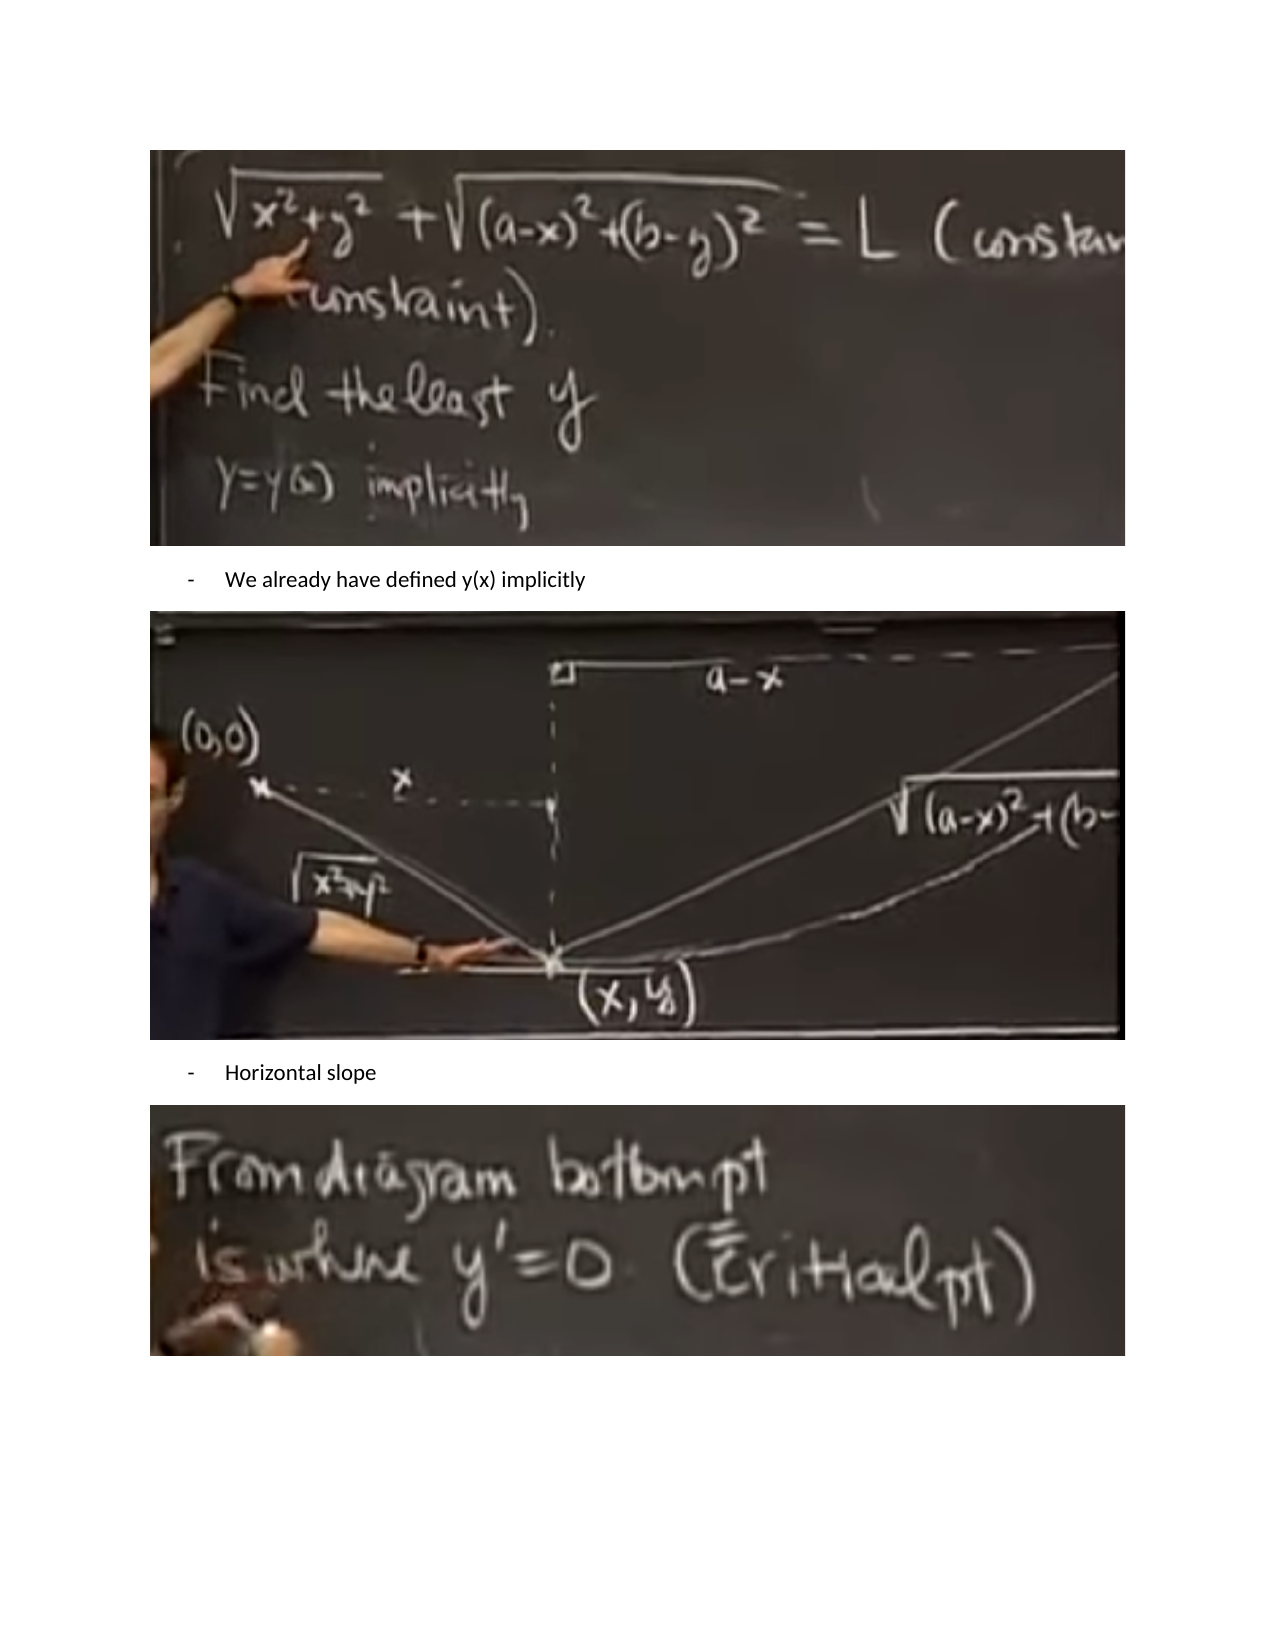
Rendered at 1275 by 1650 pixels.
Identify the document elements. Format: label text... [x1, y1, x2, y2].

picture [150, 611, 1125, 1040]
list Horizontal slope [187, 1058, 1125, 1086]
picture [150, 1105, 1125, 1356]
picture [150, 150, 1125, 546]
list We already have defined y(x) implicitly [187, 565, 1125, 593]
